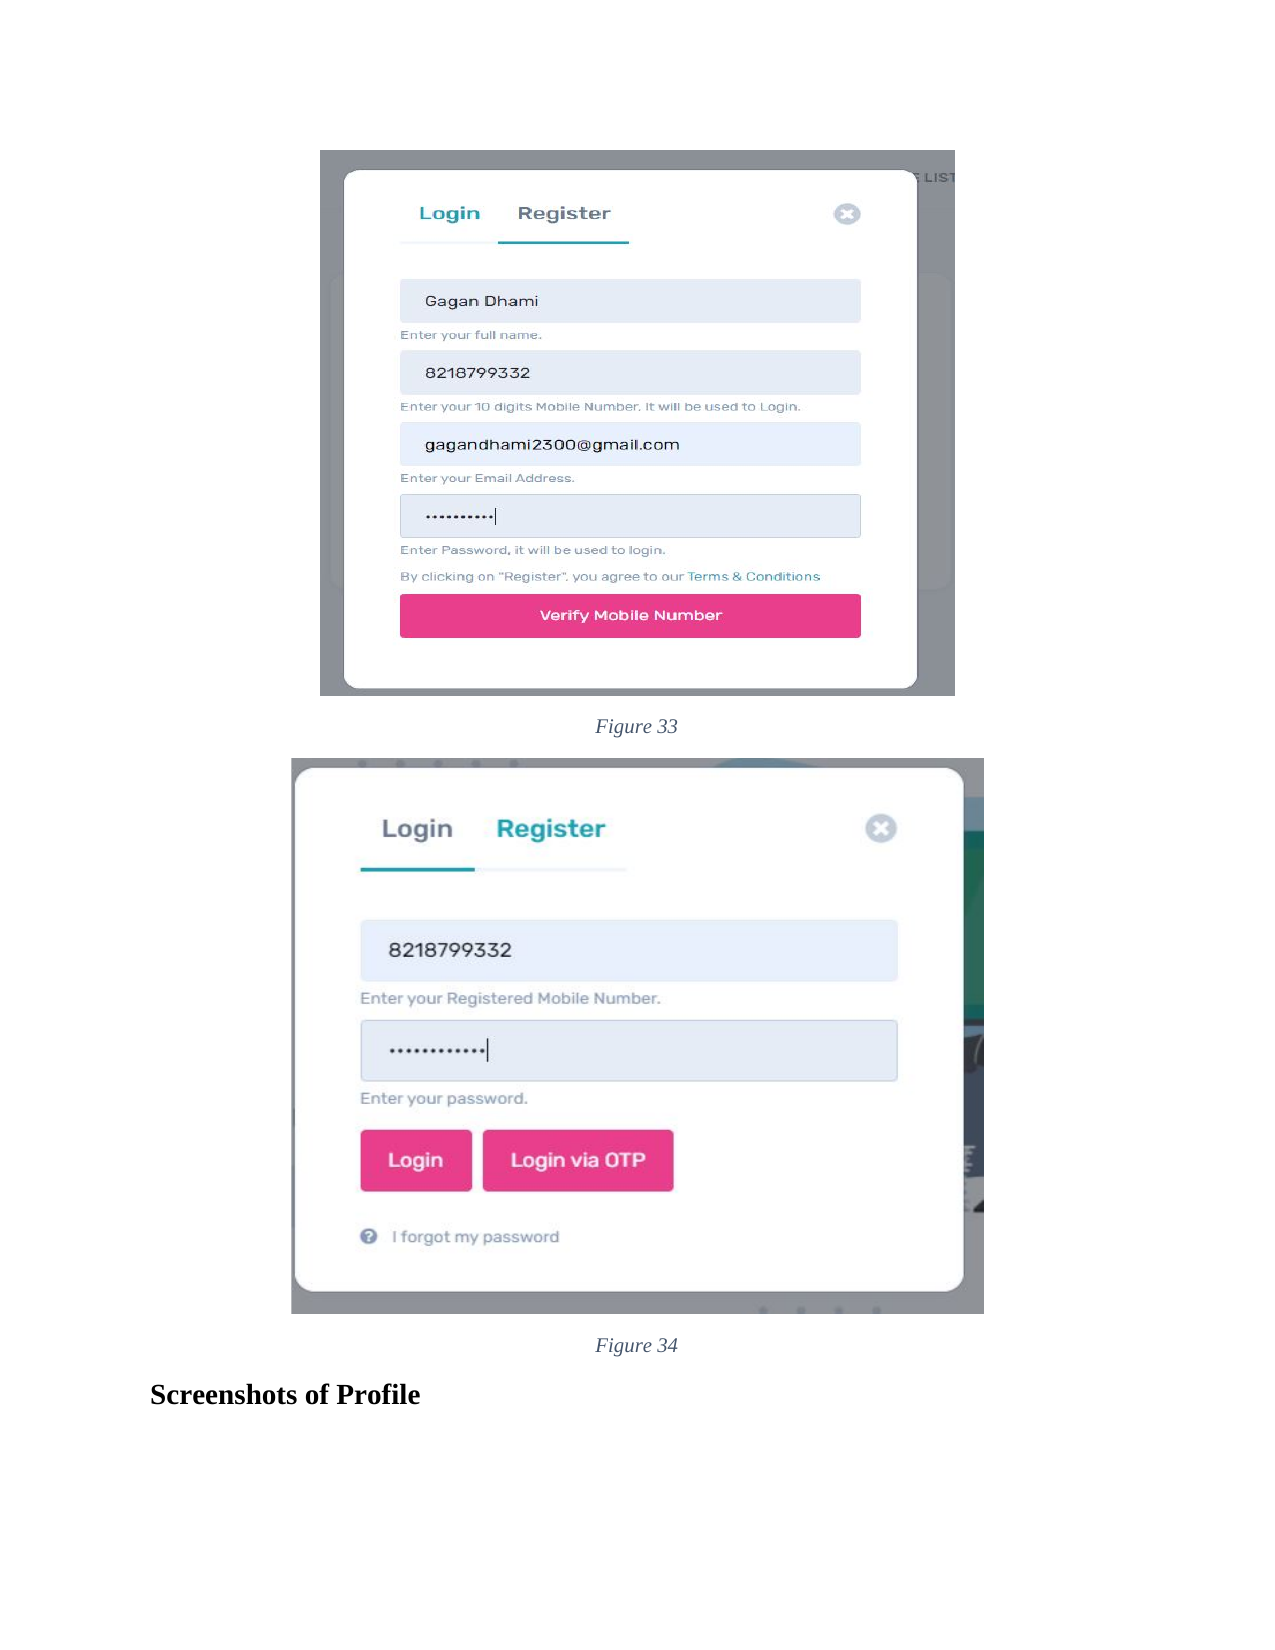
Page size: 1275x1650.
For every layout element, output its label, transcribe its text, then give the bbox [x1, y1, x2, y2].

text Figure 34 [150, 1333, 1125, 1357]
text Figure 33 [150, 714, 1125, 738]
picture [320, 150, 955, 696]
picture [291, 758, 984, 1314]
text Screenshots of Profile [150, 1377, 1125, 1411]
